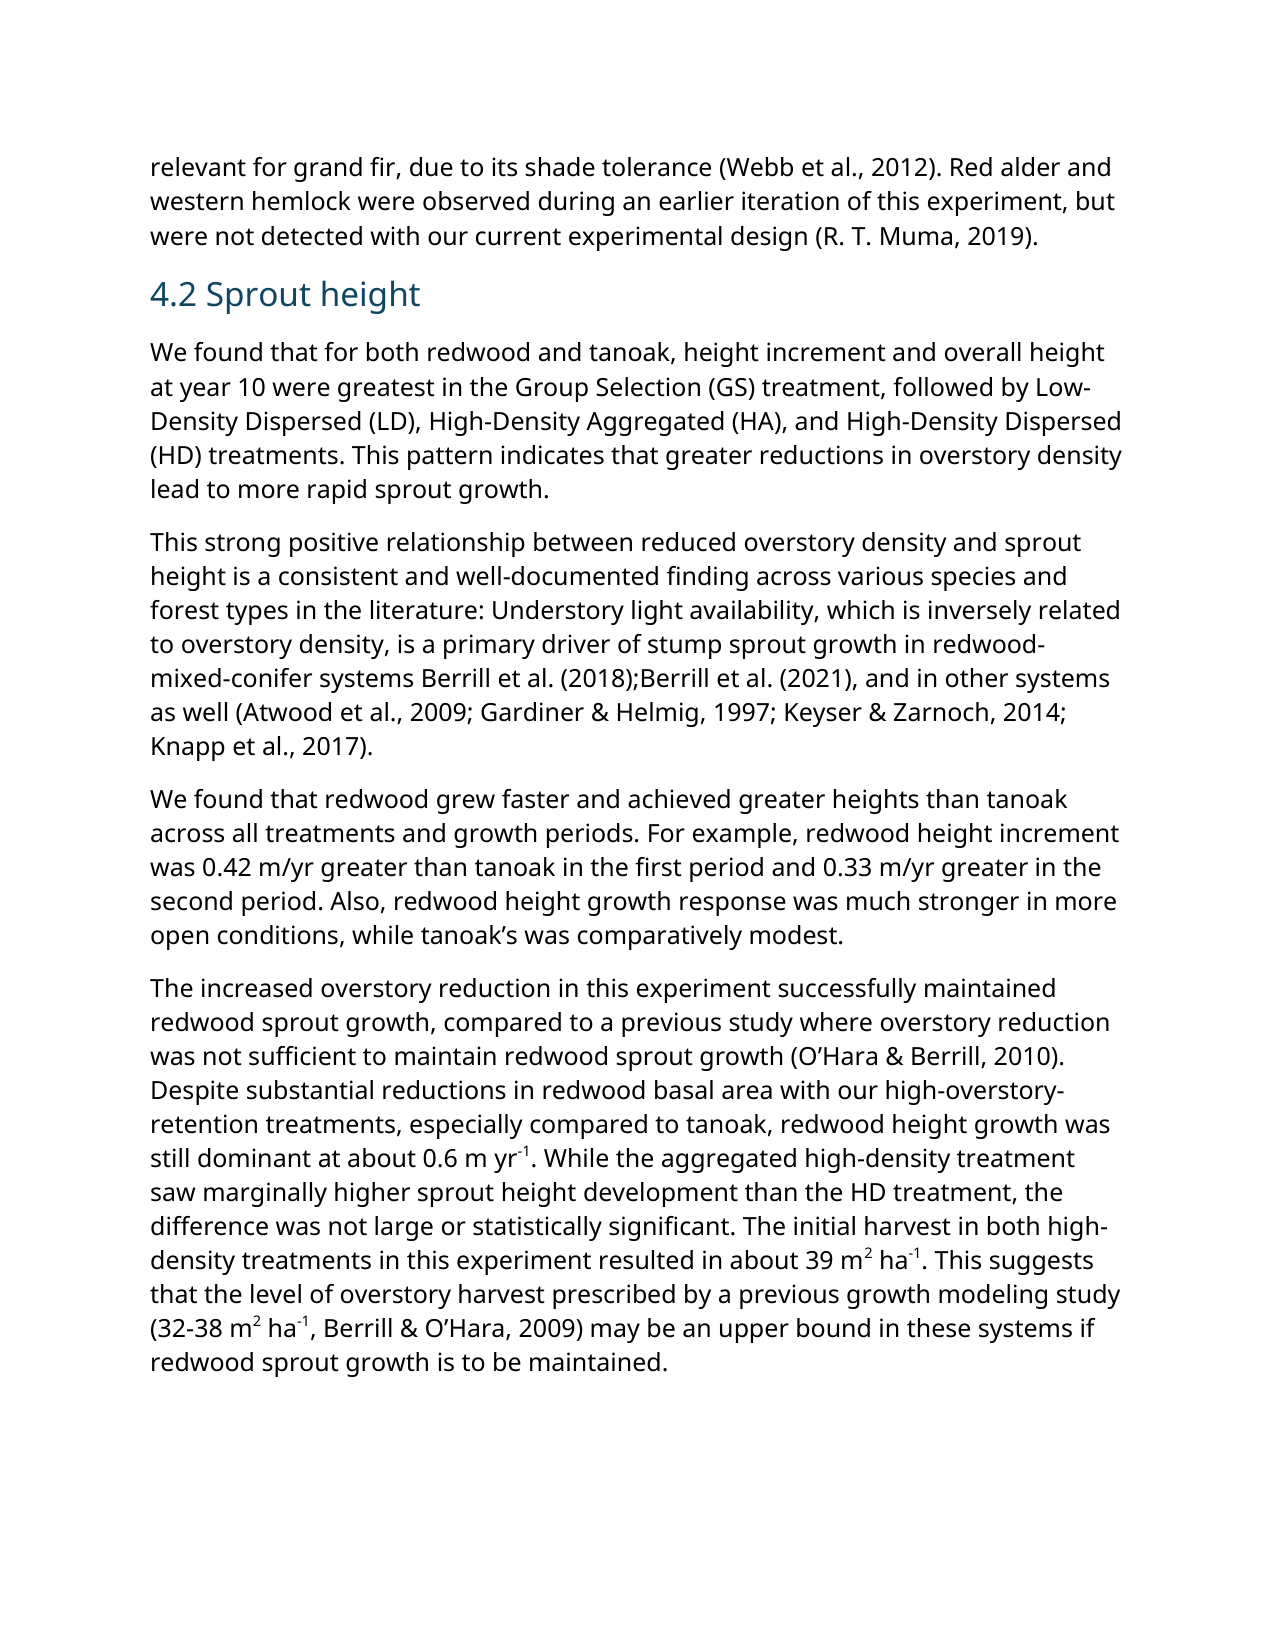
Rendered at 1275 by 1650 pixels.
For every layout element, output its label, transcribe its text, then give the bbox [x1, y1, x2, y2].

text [150, 150, 1125, 252]
subtitle 4.2 Sprout height [150, 271, 1125, 316]
text We found that for both redwood and tanoak, height increment and overall height at year 10 were greatest in the Group Selection (GS) treatment, followed by Low-Density Dispersed (LD), High-Density Aggregated (HA), and High-Density Dispersed (HD) treatments. This pattern indicates that greater reductions in overstory density lead to more rapid sprout growth. [150, 335, 1125, 505]
text This strong positive relationship between reduced overstory density and sprout height is a consistent and well-documented finding across various species and forest types in the literature: Understory light availability, which is inversely related to overstory density, is a primary driver of stump sprout growth in redwood-mixed-conifer systems Berrill et al. (2018);Berrill et al. (2021), and in other systems as well (Atwood et al., 2009; Gardiner & Helmig, 1997; Keyser & Zarnoch, 2014; Knapp et al., 2017). [150, 524, 1125, 763]
text The increased overstory reduction in this experiment successfully maintained redwood sprout growth, compared to a previous study where overstory reduction was not sufficient to maintain redwood sprout growth (O’Hara & Berrill, 2010). Despite substantial reductions in redwood basal area with our high-overstory-retention treatments, especially compared to tanoak, redwood height growth was still dominant at about 0.6 m yr-1. While the aggregated high-density treatment saw marginally higher sprout height development than the HD treatment, the difference was not large or statistically significant. The initial harvest in both high-density treatments in this experiment resulted in about 39 m2 ha-1. This suggests that the level of overstory harvest prescribed by a previous growth modeling study (32-38 m2 ha-1, Berrill & O’Hara, 2009) may be an upper bound in these systems if redwood sprout growth is to be maintained. [150, 970, 1125, 1379]
text We found that redwood grew faster and achieved greater heights than tanoak across all treatments and growth periods. For example, redwood height increment was 0.42 m/yr greater than tanoak in the first period and 0.33 m/yr greater in the second period. Also, redwood height growth response was much stronger in more open conditions, while tanoak’s was comparatively modest. [150, 781, 1125, 952]
